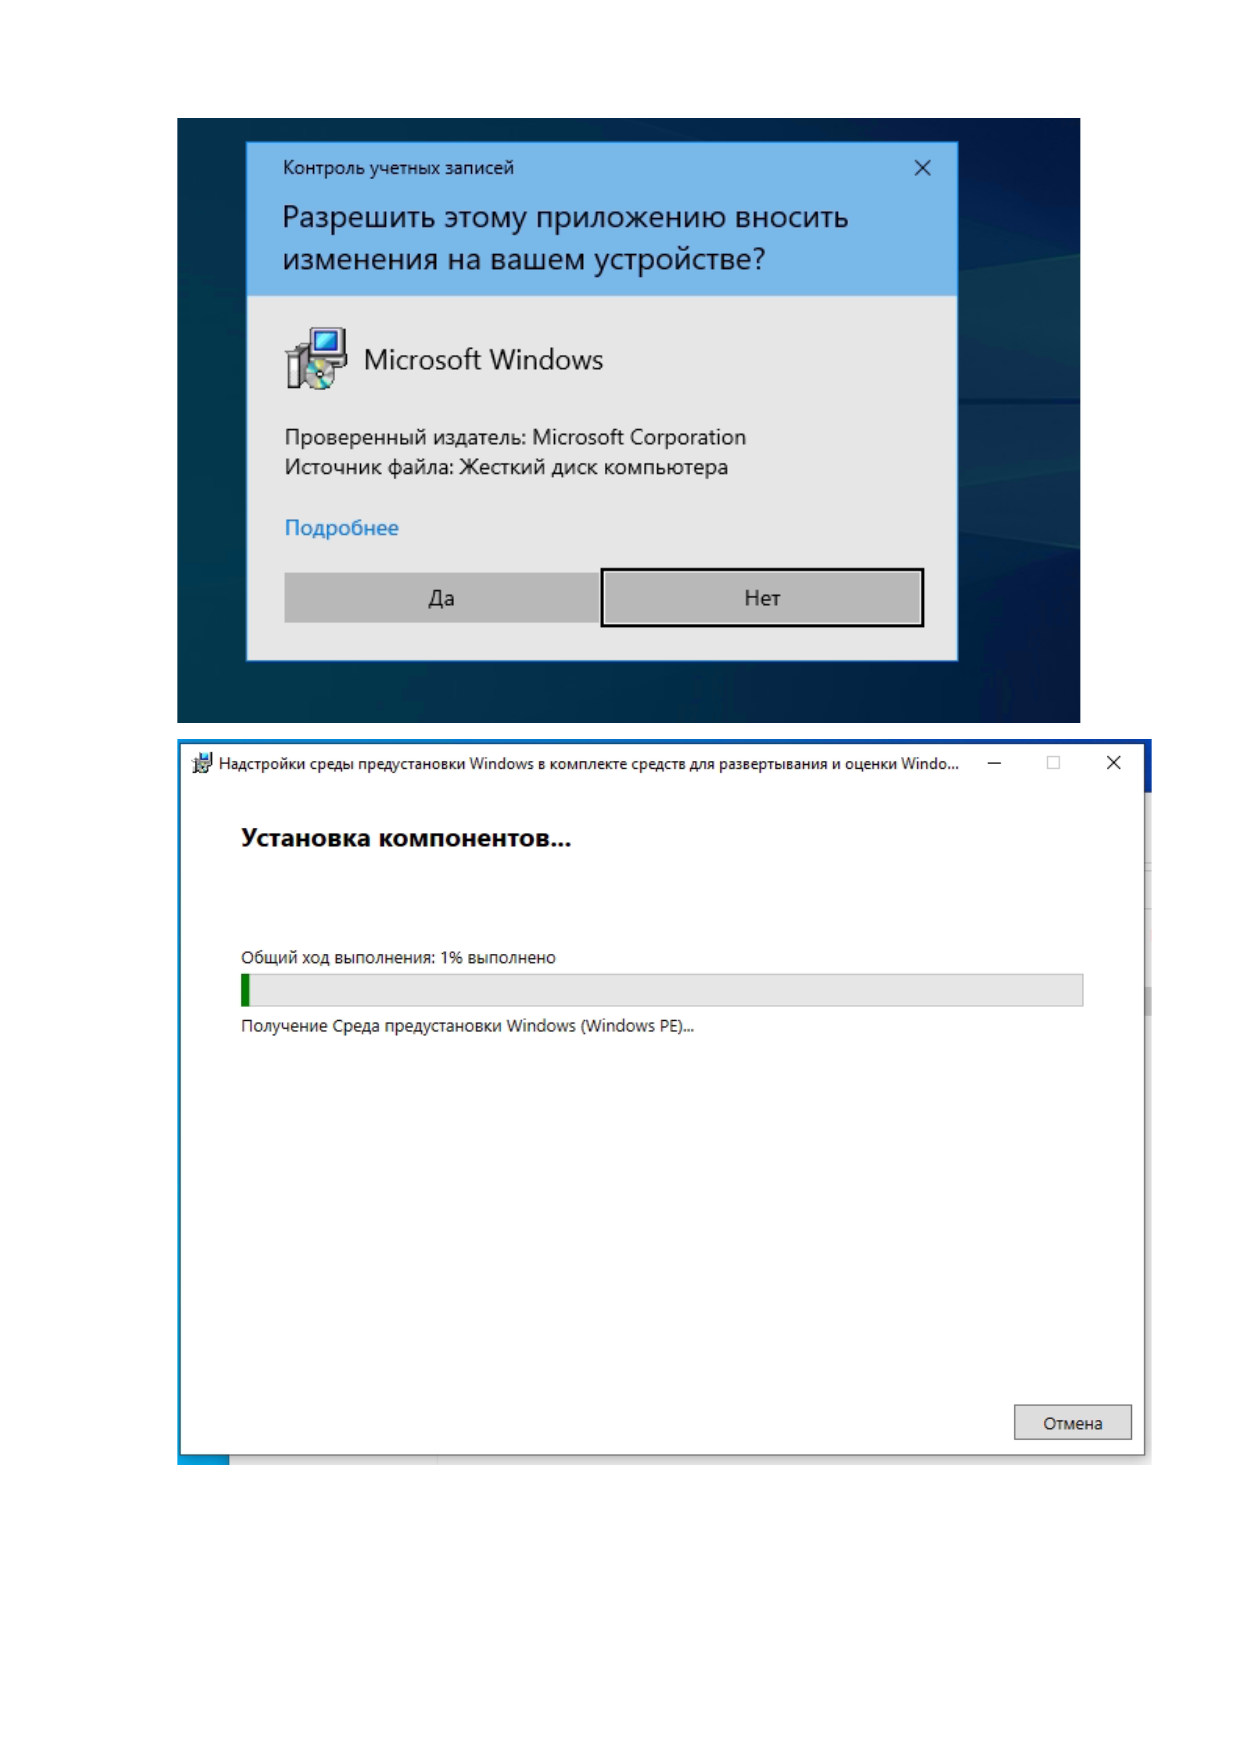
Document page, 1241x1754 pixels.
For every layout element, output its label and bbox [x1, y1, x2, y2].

picture [177, 118, 1081, 723]
picture [177, 280, 188, 284]
picture [177, 739, 1152, 1465]
